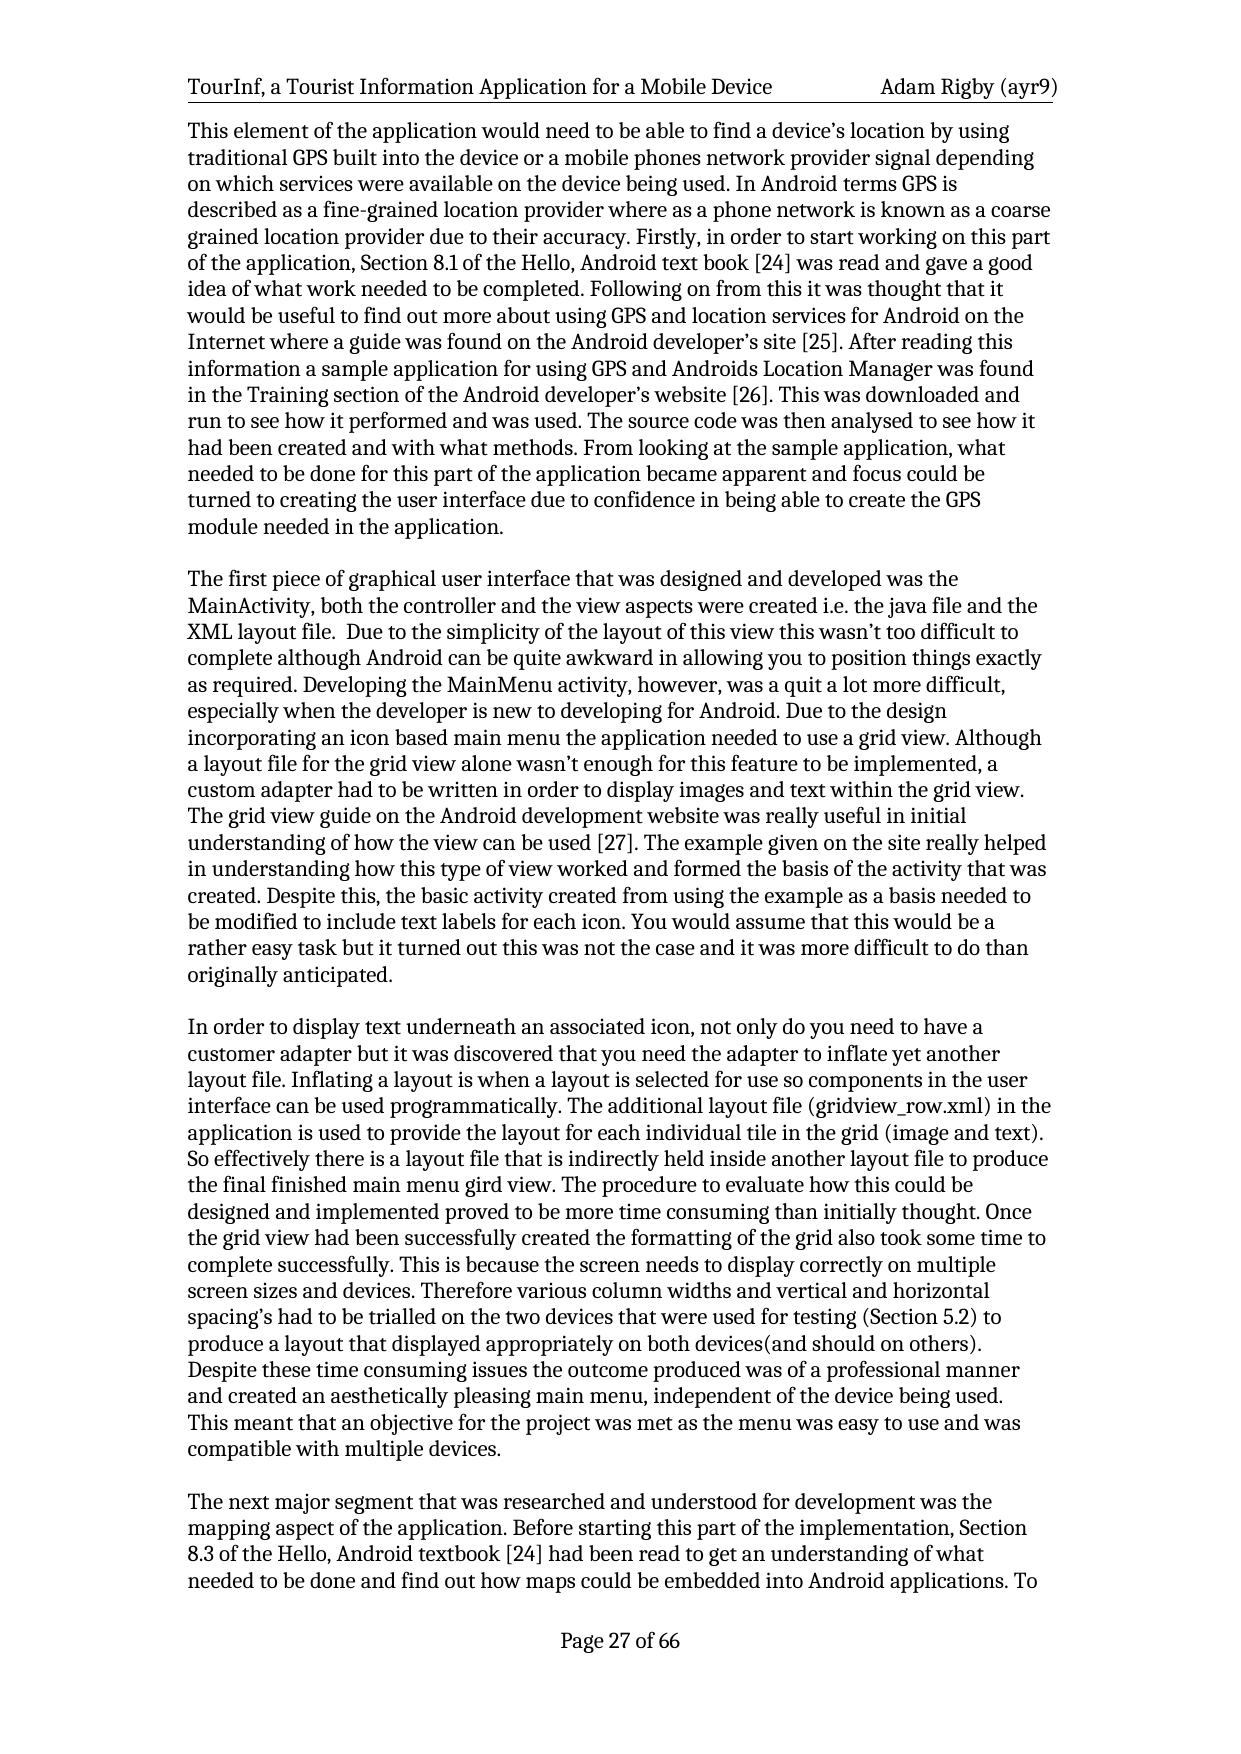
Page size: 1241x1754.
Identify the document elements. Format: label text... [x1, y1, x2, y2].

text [187, 118, 1053, 540]
text In order to display text underneath an associated icon, not only do you need to have a customer adapter but it was discovered that you need the adapter to inflate yet another layout file. Inflating a layout is when a layout is selected for use so components in the user interface can be used programmatically. The additional layout file (gridview_row.xml) in the application is used to provide the layout for each individual tile in the grid (image and text). So effectively there is a layout file that is indirectly held inside another layout file to produce the final finished main menu gird view. The procedure to evaluate how this could be designed and implemented proved to be more time consuming than initially thought. Once the grid view had been successfully created the formatting of the grid also took some time to complete successfully. This is because the screen needs to display correctly on multiple screen sizes and devices. Therefore various column widths and vertical and horizontal spacing’s had to be trialled on the two devices that were used for testing (Section 5.2) to produce a layout that displayed appropriately on both devices(and should on others). Despite these time consuming issues the outcome produced was of a professional manner and created an aesthetically pleasing main menu, independent of the device being used. This meant that an objective for the project was met as the menu was easy to use and was compatible with multiple devices. [187, 1014, 1053, 1462]
text The first piece of graphical user interface that was designed and developed was the MainActivity, both the controller and the view aspects were created i.e. the java file and the XML layout file. Due to the simplicity of the layout of this view this wasn’t too difficult to complete although Android can be quite awkward in allowing you to position things exactly as required. Developing the MainMenu activity, however, was a quit a lot more difficult, especially when the developer is new to developing for Android. Due to the design incorporating an icon based main menu the application needed to use a grid view. Although a layout file for the grid view alone wasn’t enough for this feature to be implemented, a custom adapter had to be written in order to display images and text within the grid view. The grid view guide on the Android development website was really useful in initial understanding of how the view can be used [27]. The example given on the site really helped in understanding how this type of view worked and formed the basis of the activity that was created. Despite this, the basic activity created from using the example as a basis needed to be modified to include text labels for each icon. You would assume that this would be a rather easy task but it turned out this was not the case and it was more difficult to do than originally anticipated. [187, 566, 1053, 988]
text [187, 1488, 1053, 1594]
